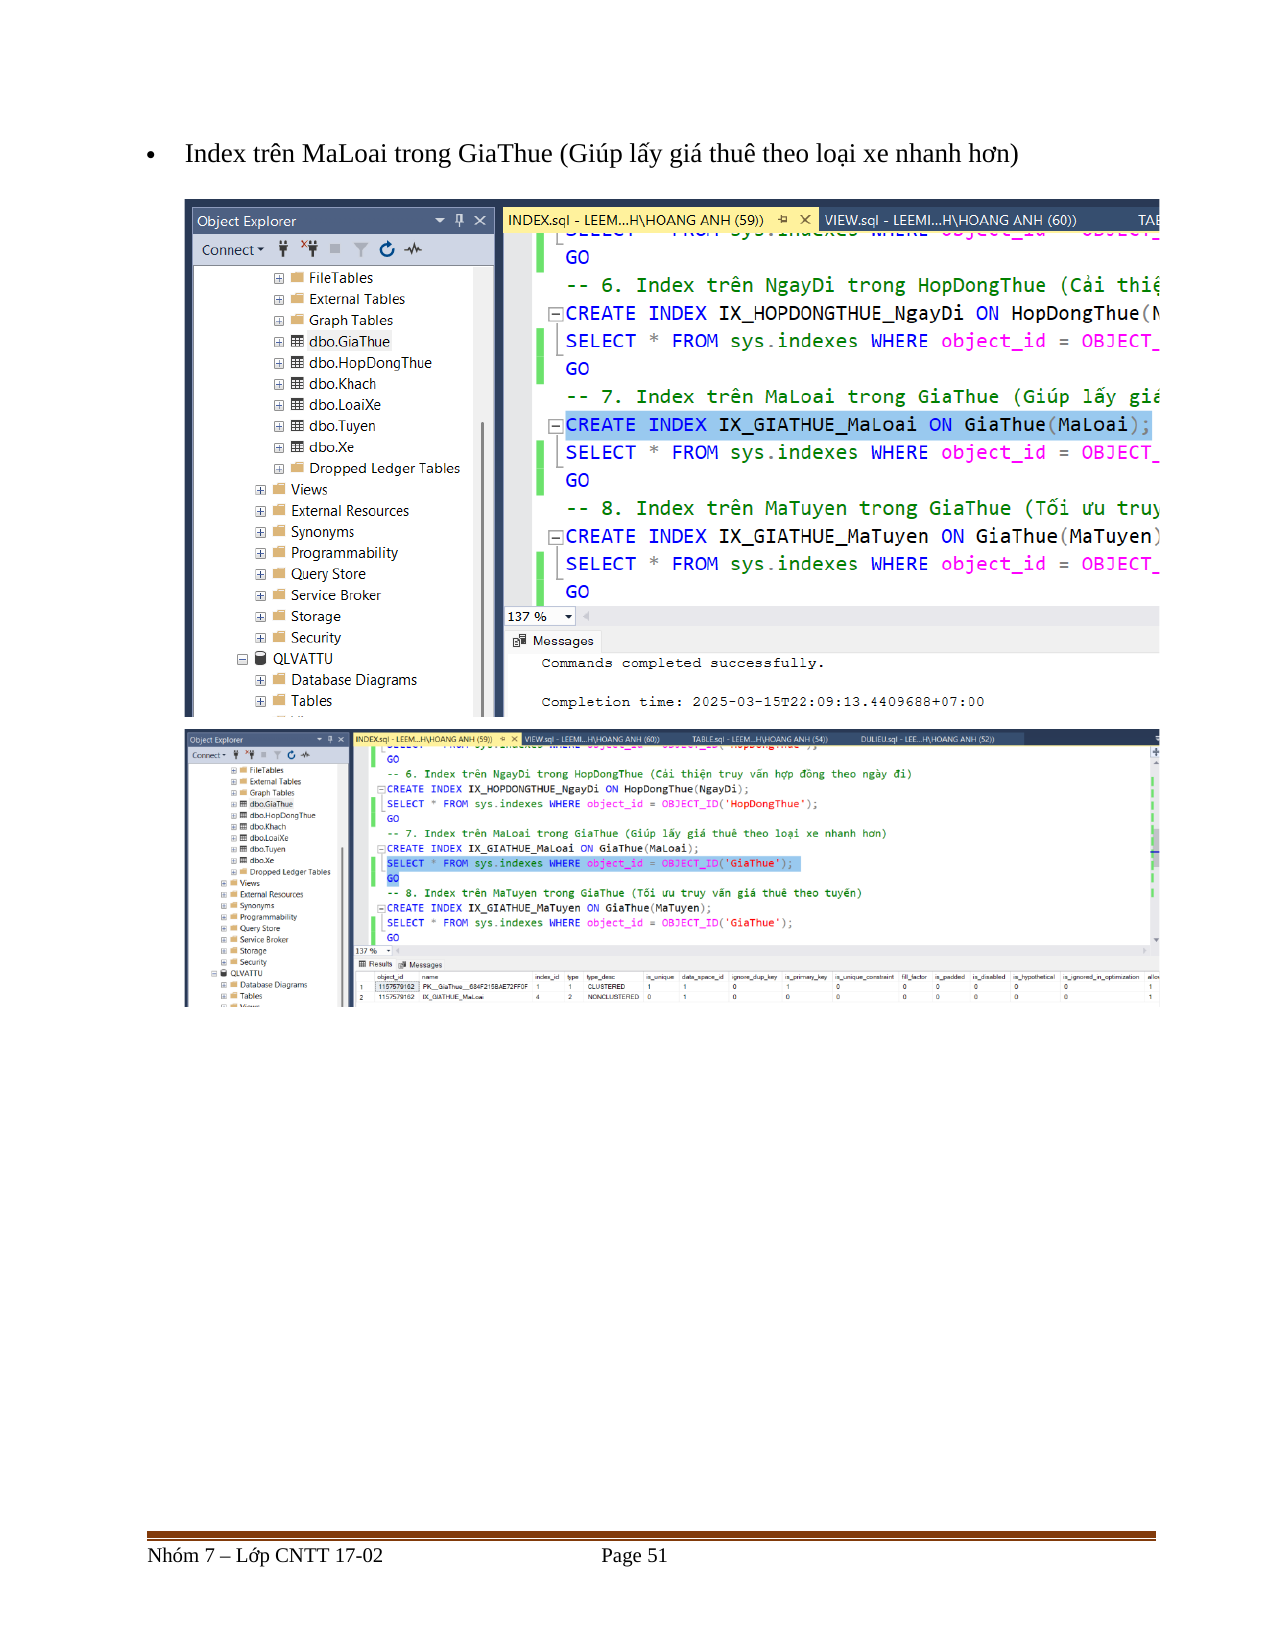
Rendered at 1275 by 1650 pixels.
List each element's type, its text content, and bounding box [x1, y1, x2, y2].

text Index trên MaLoai trong GiaThue (Giúp lấy giá thuê theo loại xe nhanh hơn) [147, 137, 1156, 168]
picture [184, 729, 1160, 1007]
picture [184, 199, 1160, 717]
